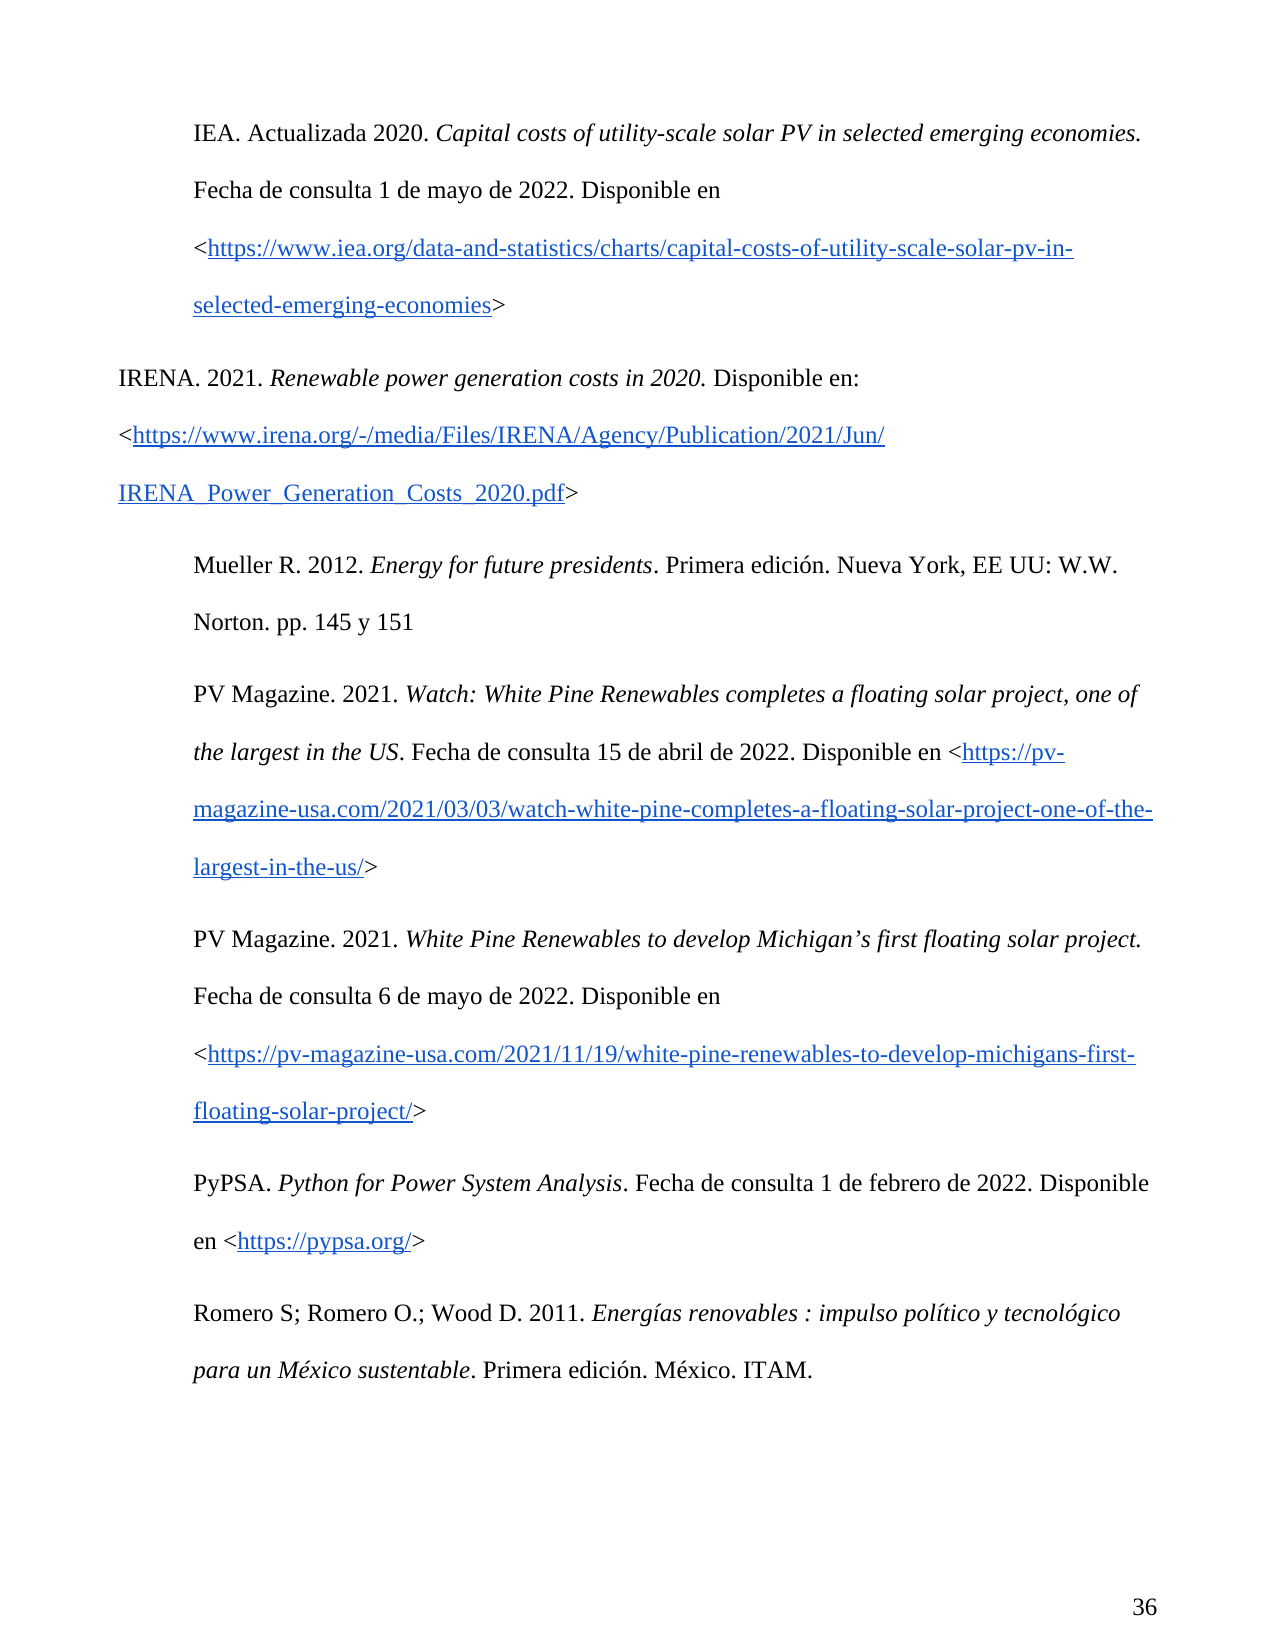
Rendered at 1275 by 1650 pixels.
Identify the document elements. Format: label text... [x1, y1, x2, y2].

text PV Magazine. 2021. White Pine Renewables to develop Michigan’s first floating solar project. Fecha de consulta 6 de mayo de 2022. Disponible en <https://pv-magazine-usa.com/2021/11/19/white-pine-renewables-to-develop-michigans-first-floating-solar-project/> [193, 924, 1157, 1125]
text PV Magazine. 2021. Watch: White Pine Renewables completes a floating solar project, one of the largest in the US. Fecha de consulta 15 de abril de 2022. Disponible en <https://pv-magazine-usa.com/2021/03/03/watch-white-pine-completes-a-floating-solar-project-one-of-the-largest-in-the-us/> [193, 679, 1157, 881]
text IRENA. 2021. Renewable power generation costs in 2020. Disponible en: <https://www.irena.org/-/media/Files/IRENA/Agency/Publication/2021/Jun/IRENA_Power_Generation_Costs_2020.pdf> [118, 363, 1157, 506]
text Romero S; Romero O.; Wood D. 2011. Energías renovables : impulso político y tecnológico para un México sustentable. Primera edición. México. ITAM. [193, 1298, 1157, 1384]
text Mueller R. 2012. Energy for future presidents. Primera edición. Nueva York, EE UU: W.W. Norton. pp. 145 y 151 [193, 550, 1157, 636]
text PyPSA. Python for Power System Analysis. Fecha de consulta 1 de febrero de 2022. Disponible en <https://pypsa.org/> [193, 1168, 1157, 1255]
text IEA. Actualizada 2020. Capital costs of utility-scale solar PV in selected emerging economies. Fecha de consulta 1 de mayo de 2022. Disponible en <https://www.iea.org/data-and-statistics/charts/capital-costs-of-utility-scale-solar-pv-in-selected-emerging-economies> [193, 118, 1157, 319]
